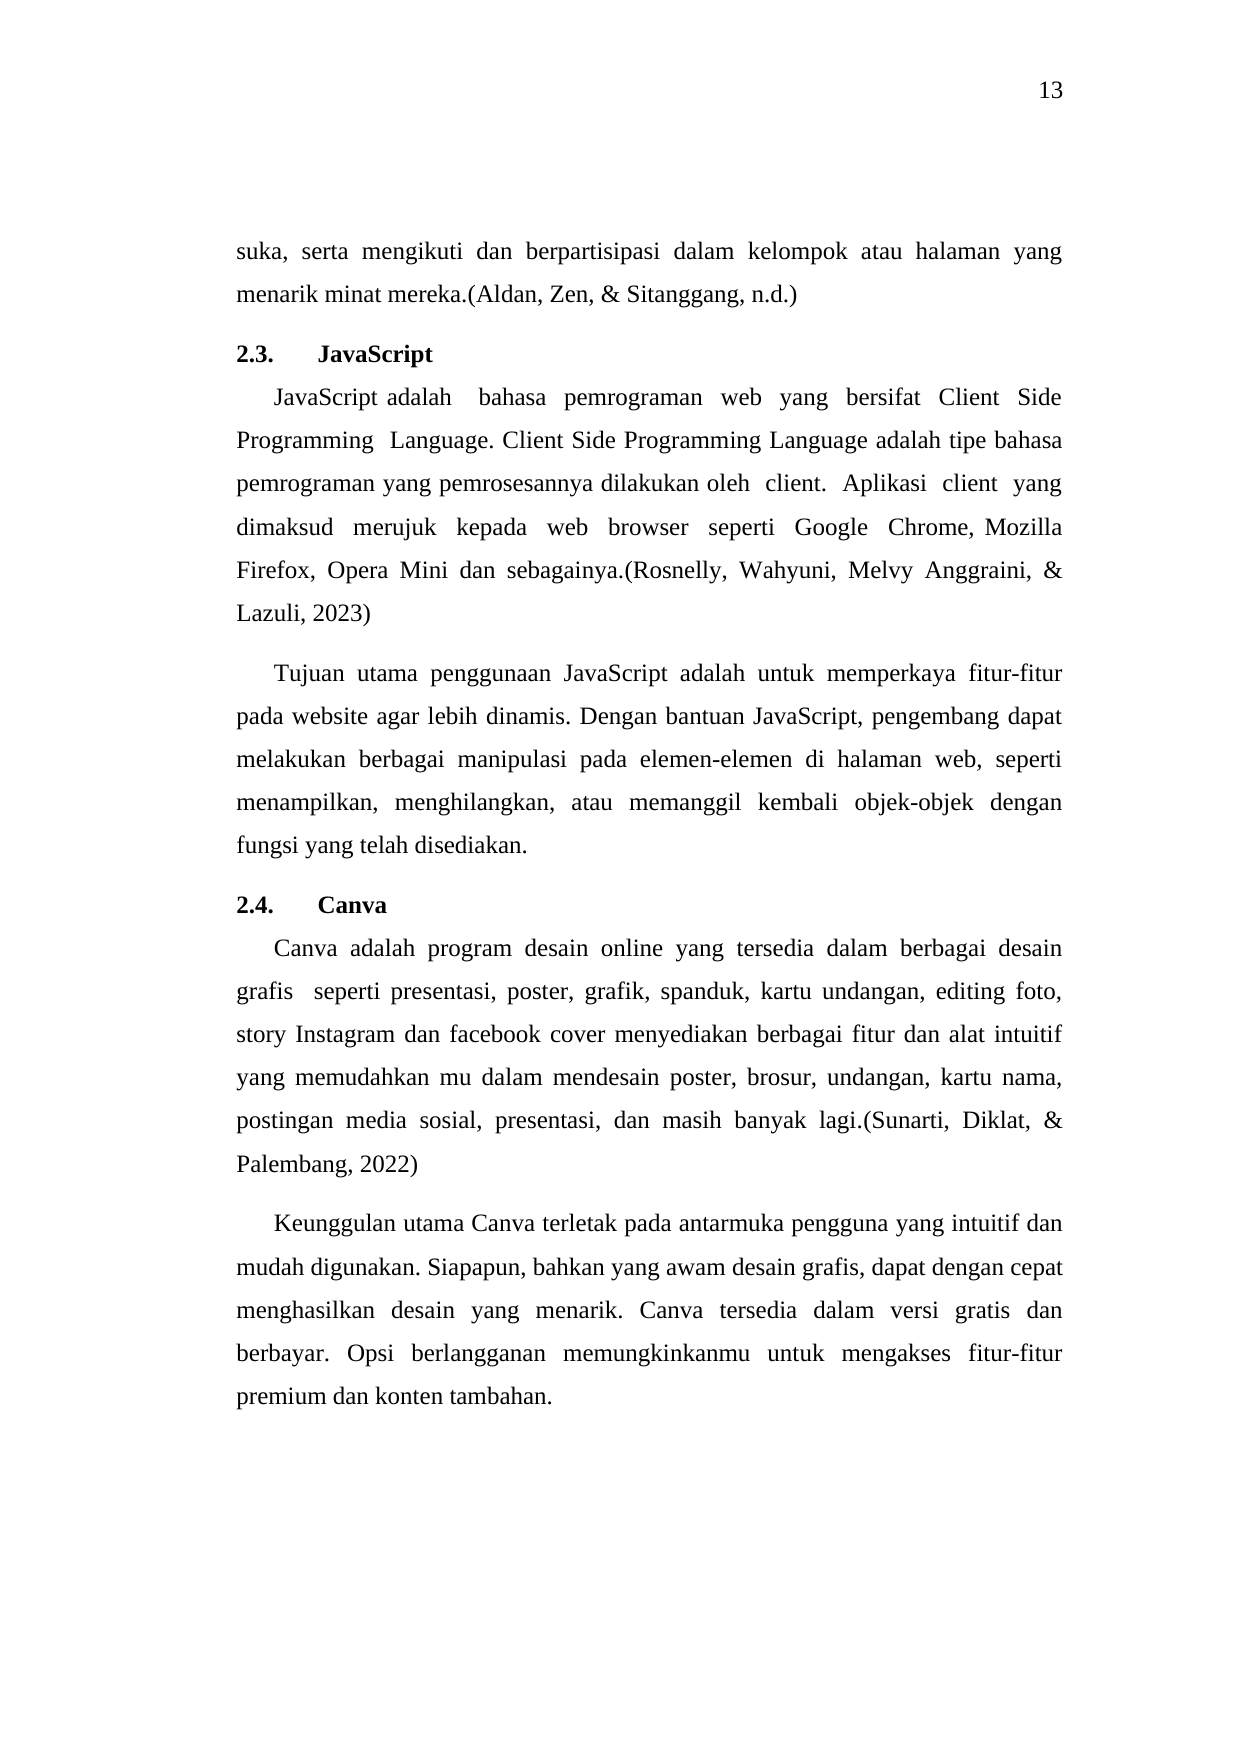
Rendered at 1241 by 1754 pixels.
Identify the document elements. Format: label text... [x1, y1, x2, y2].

text JavaScript adalah bahasa pemrograman web yang bersifat Client Side Programming Language. Client Side Programming Language adalah tipe bahasa pemrograman yang pemrosesannya dilakukan oleh client. Aplikasi client yang dimaksud merujuk kepada web browser seperti Google Chrome, Mozilla Firefox, Opera Mini dan sebagainya. [236, 382, 1063, 627]
list Tujuan utama penggunaan JavaScript adalah untuk memperkaya fitur-fitur pada website agar lebih dinamis. Dengan bantuan JavaScript, pengembang dapat melakukan berbagai manipulasi pada elemen-elemen di halaman web, seperti menampilkan, menghilangkan, atau memanggil kembali objek-objek dengan fungsi yang telah disediakan. [236, 658, 1063, 859]
subtitle JavaScript [236, 339, 1063, 368]
text Canva adalah program desain online yang tersedia dalam berbagai desain grafis seperti presentasi, poster, grafik, spanduk, kartu undangan, editing foto, story Instagram dan facebook cover menyediakan berbagai fitur dan alat intuitif yang memudahkan mu dalam mendesain poster, brosur, undangan, kartu nama, postingan media sosial, presentasi, dan masih banyak lagi. [236, 933, 1063, 1177]
text Keunggulan utama Canva terletak pada antarmuka pengguna yang intuitif dan mudah digunakan. Siapapun, bahkan yang awam desain grafis, dapat dengan cepat menghasilkan desain yang menarik. Canva tersedia dalam versi gratis dan berbayar. Opsi berlangganan memungkinkanmu untuk mengakses fitur-fitur premium dan konten tambahan. [236, 1208, 1063, 1410]
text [236, 236, 1063, 308]
subtitle Canva [236, 890, 1063, 919]
